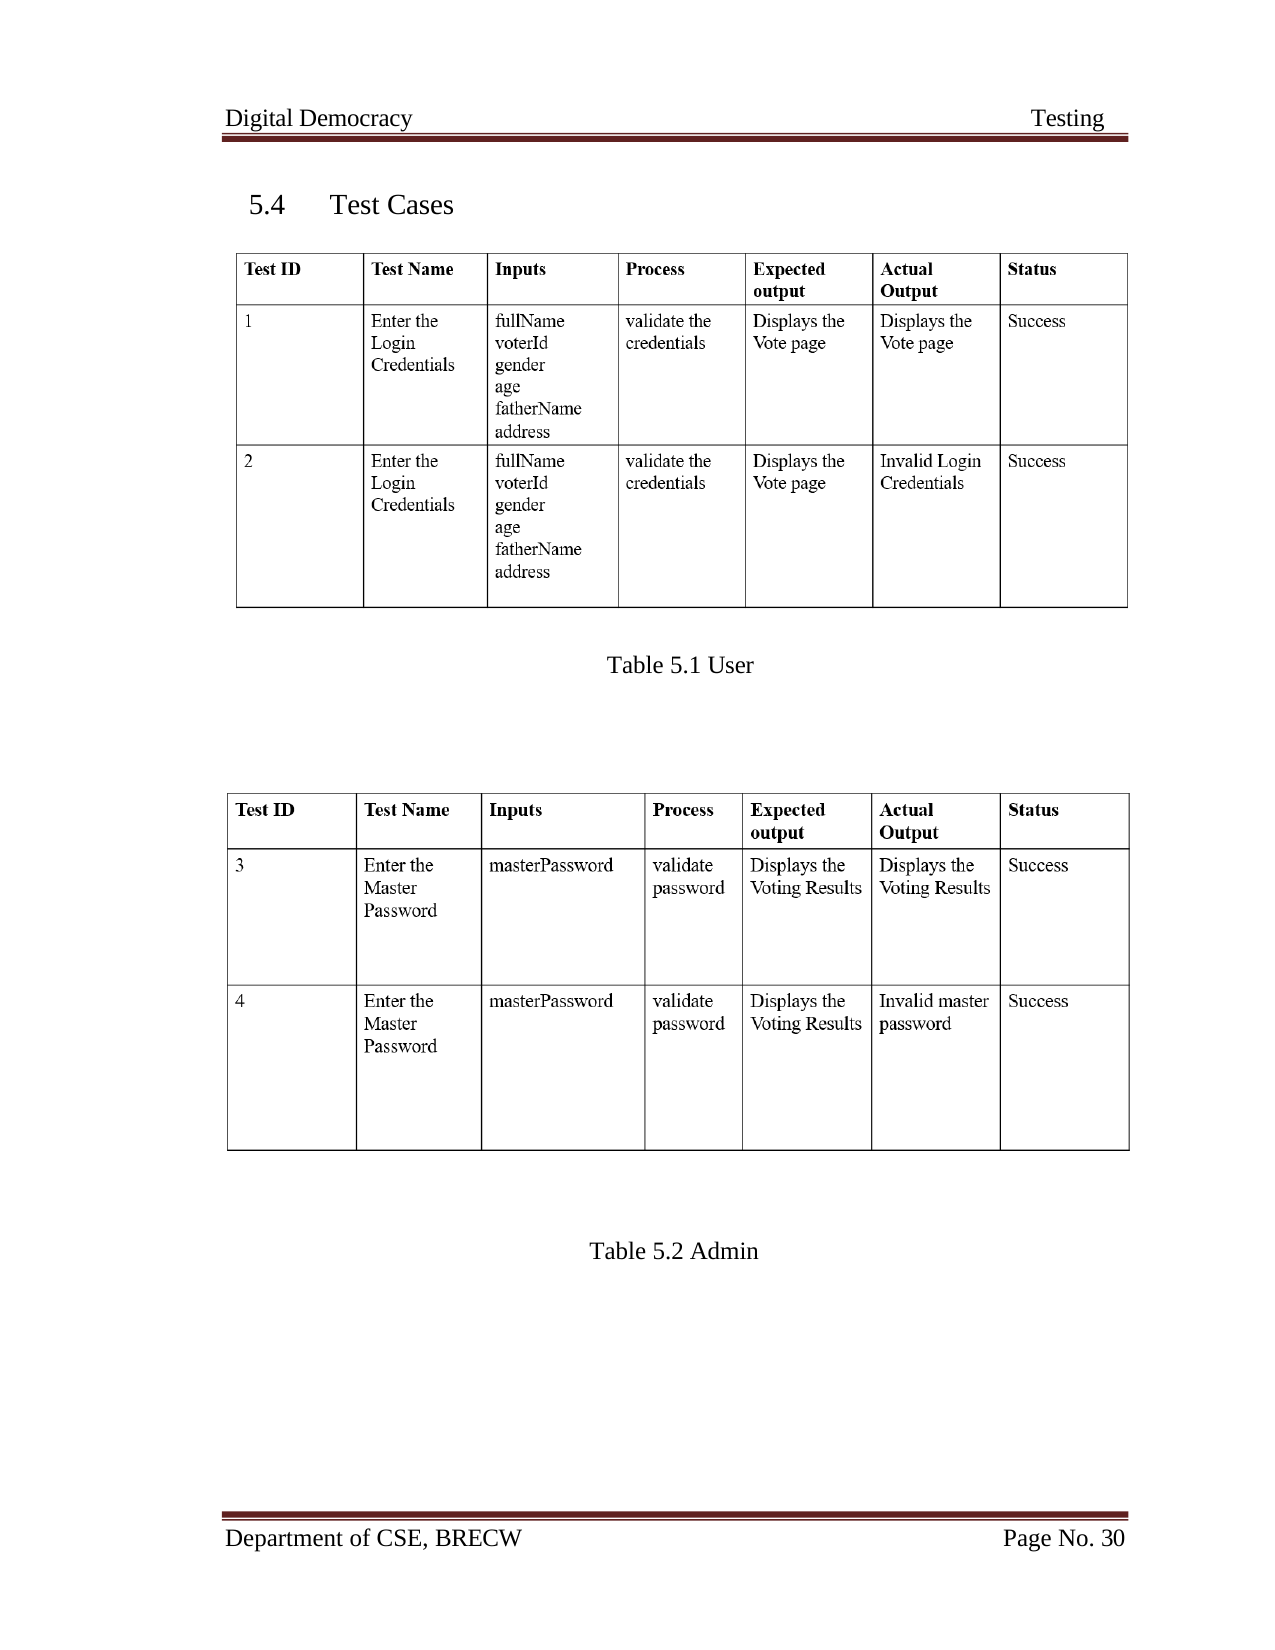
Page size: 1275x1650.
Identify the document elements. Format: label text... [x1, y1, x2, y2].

picture [224, 790, 1132, 1152]
text Table 5.1 User [224, 650, 1061, 678]
text Table 5.2 Admin [242, 1236, 1106, 1265]
subtitle Test Cases [248, 187, 1137, 221]
picture [233, 250, 1128, 609]
